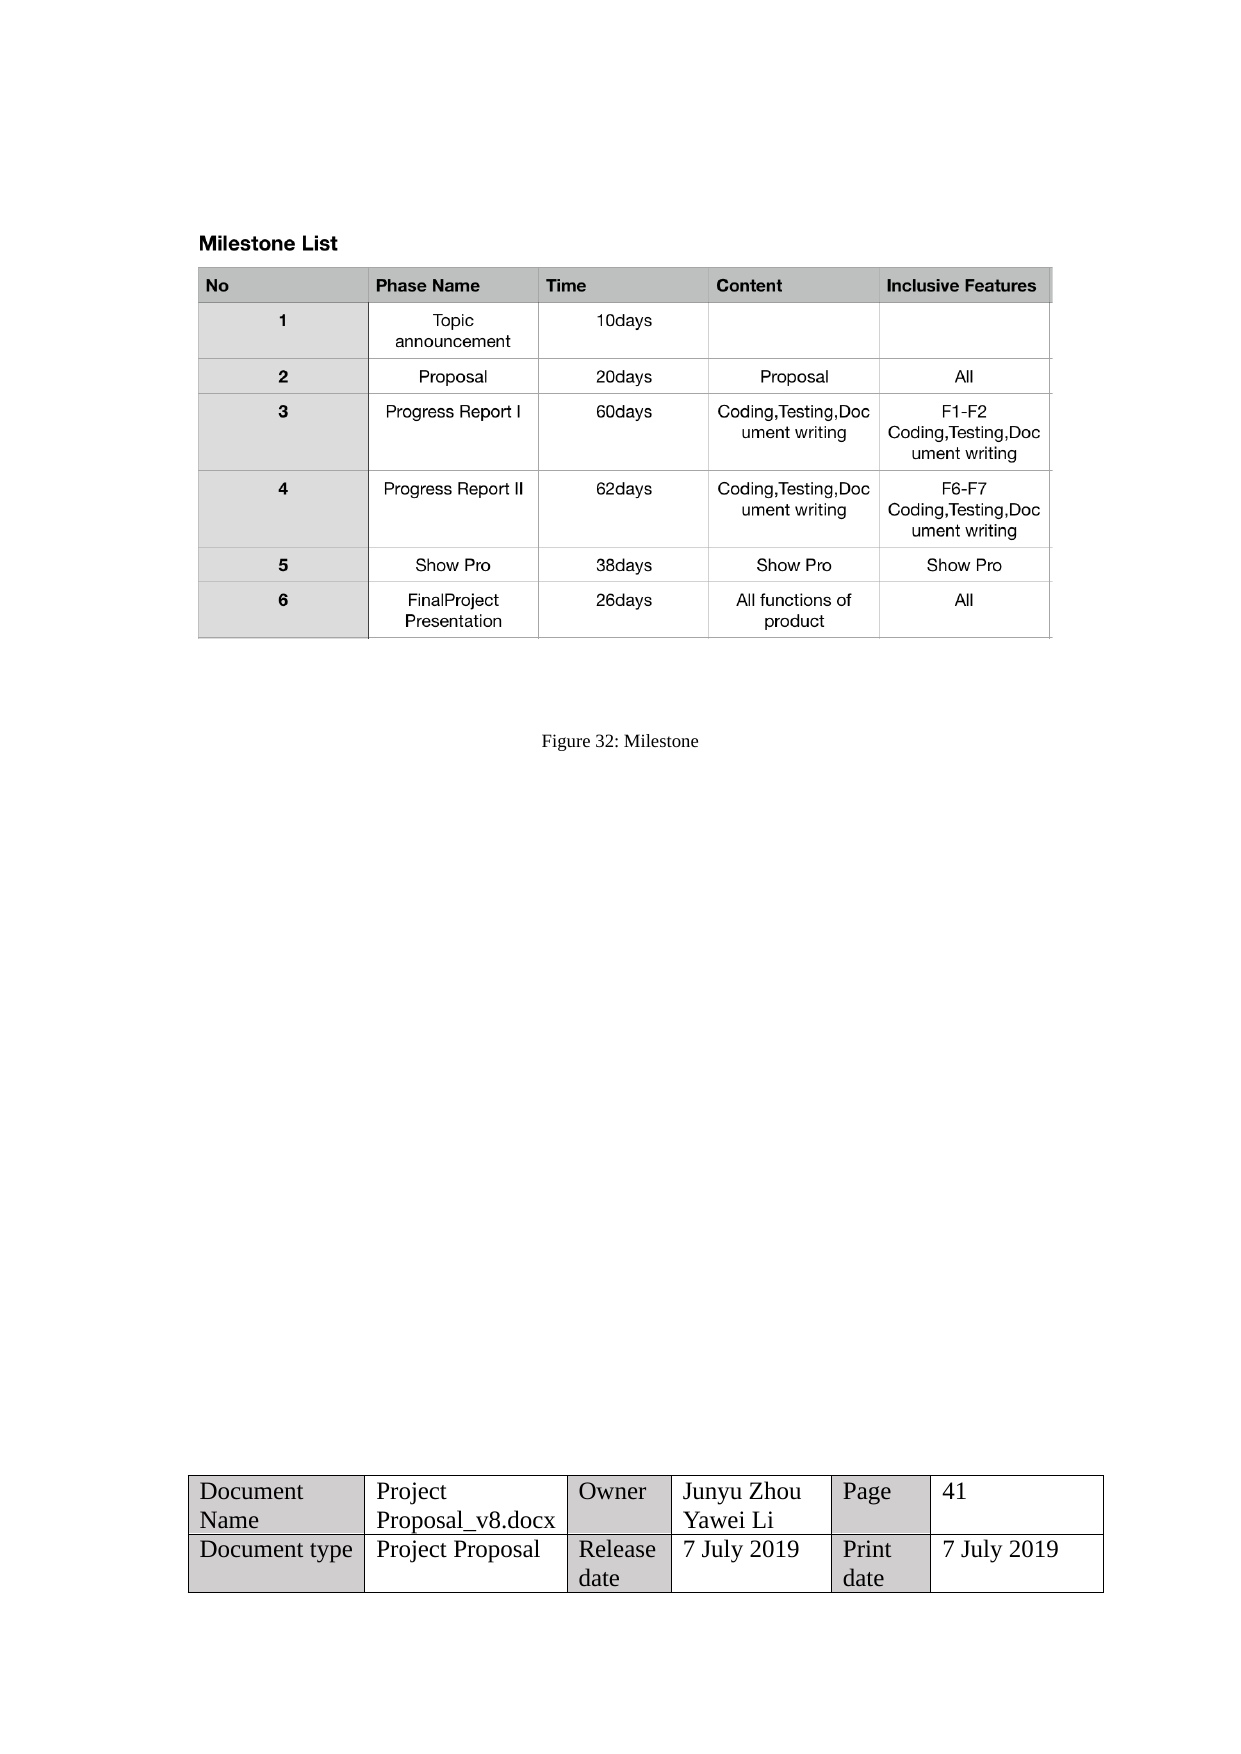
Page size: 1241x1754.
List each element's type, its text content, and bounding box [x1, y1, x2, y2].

text Figure 32: Milestone [187, 730, 1053, 751]
picture [187, 209, 1053, 639]
